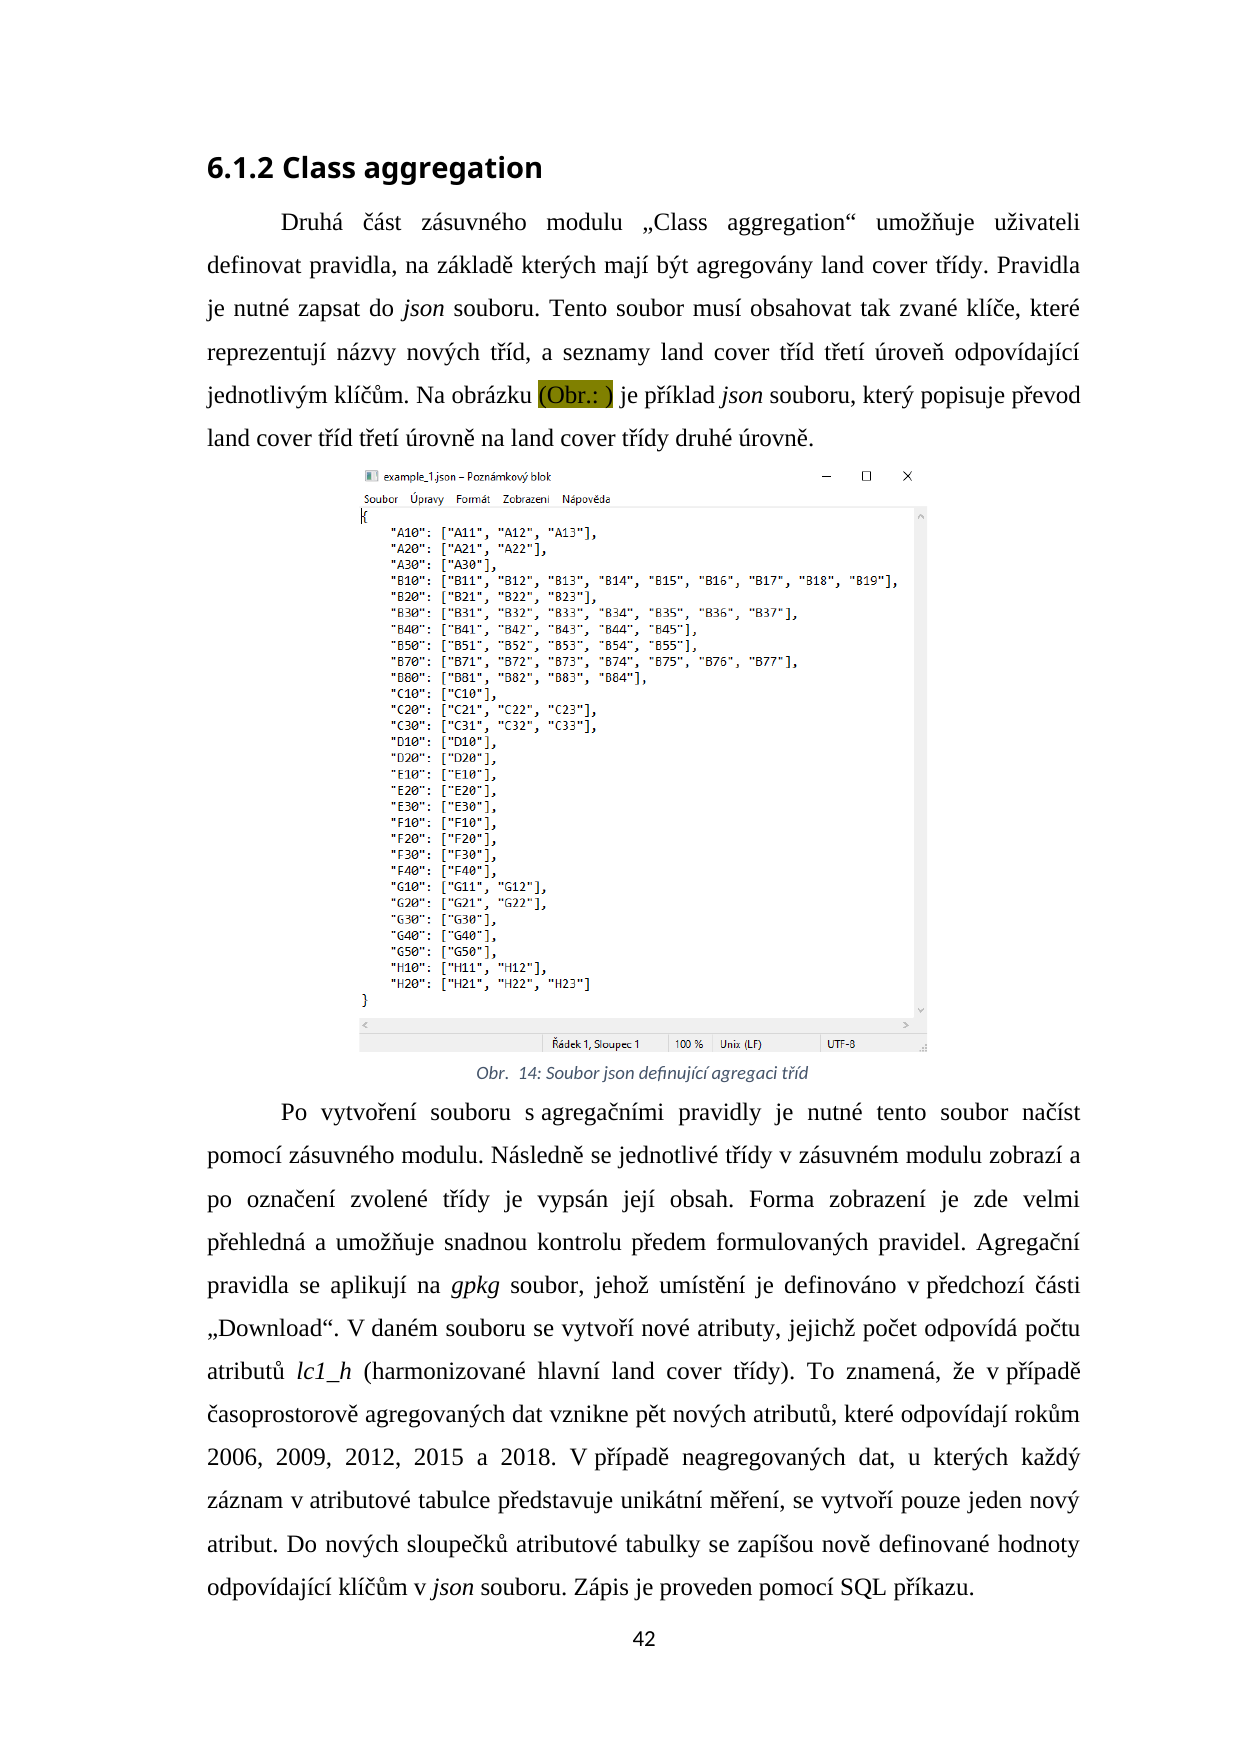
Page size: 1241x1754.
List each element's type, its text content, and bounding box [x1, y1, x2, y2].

text Druhá část zásuvného modulu „Class aggregation“ umožňuje uživateli definovat pravidla, na základě kterých mají být agregovány land cover třídy. Pravidla je nutné zapsat do json souboru. Tento soubor musí obsahovat tak zvané klíče, které reprezentují názvy nových tříd, a seznamy land cover tříd třetí úroveň odpovídající jednotlivým klíčům. Na obrázku (Obr.: ) je příklad json souboru, který popisuje převod land cover tříd třetí úrovně na land cover třídy druhé úrovně. [207, 207, 1081, 452]
subtitle Class aggregation [207, 148, 1081, 187]
picture [359, 463, 928, 1052]
